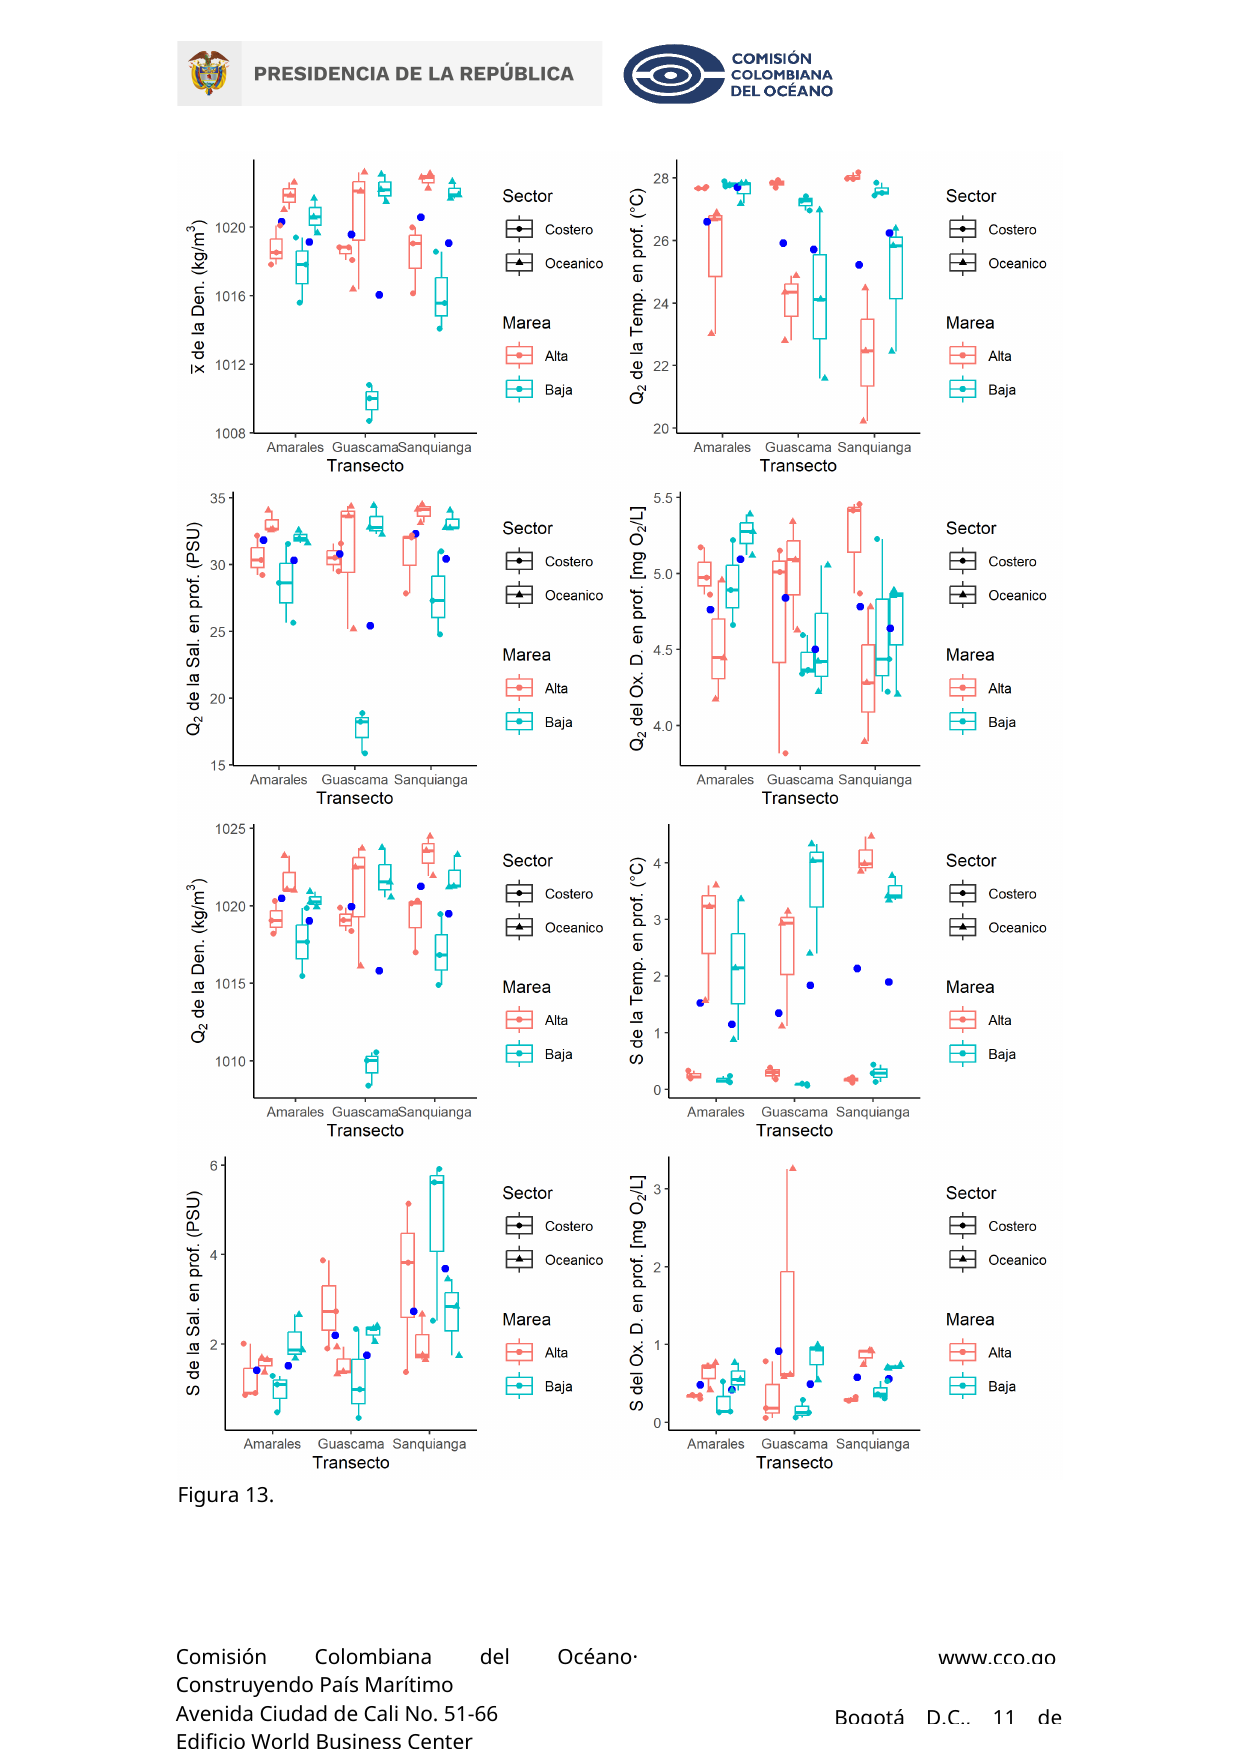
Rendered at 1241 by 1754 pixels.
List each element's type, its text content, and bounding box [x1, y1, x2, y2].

picture [642, 42, 824, 107]
text Figura 13. [177, 1480, 1063, 1508]
picture [177, 151, 1064, 1480]
picture [177, 41, 603, 106]
